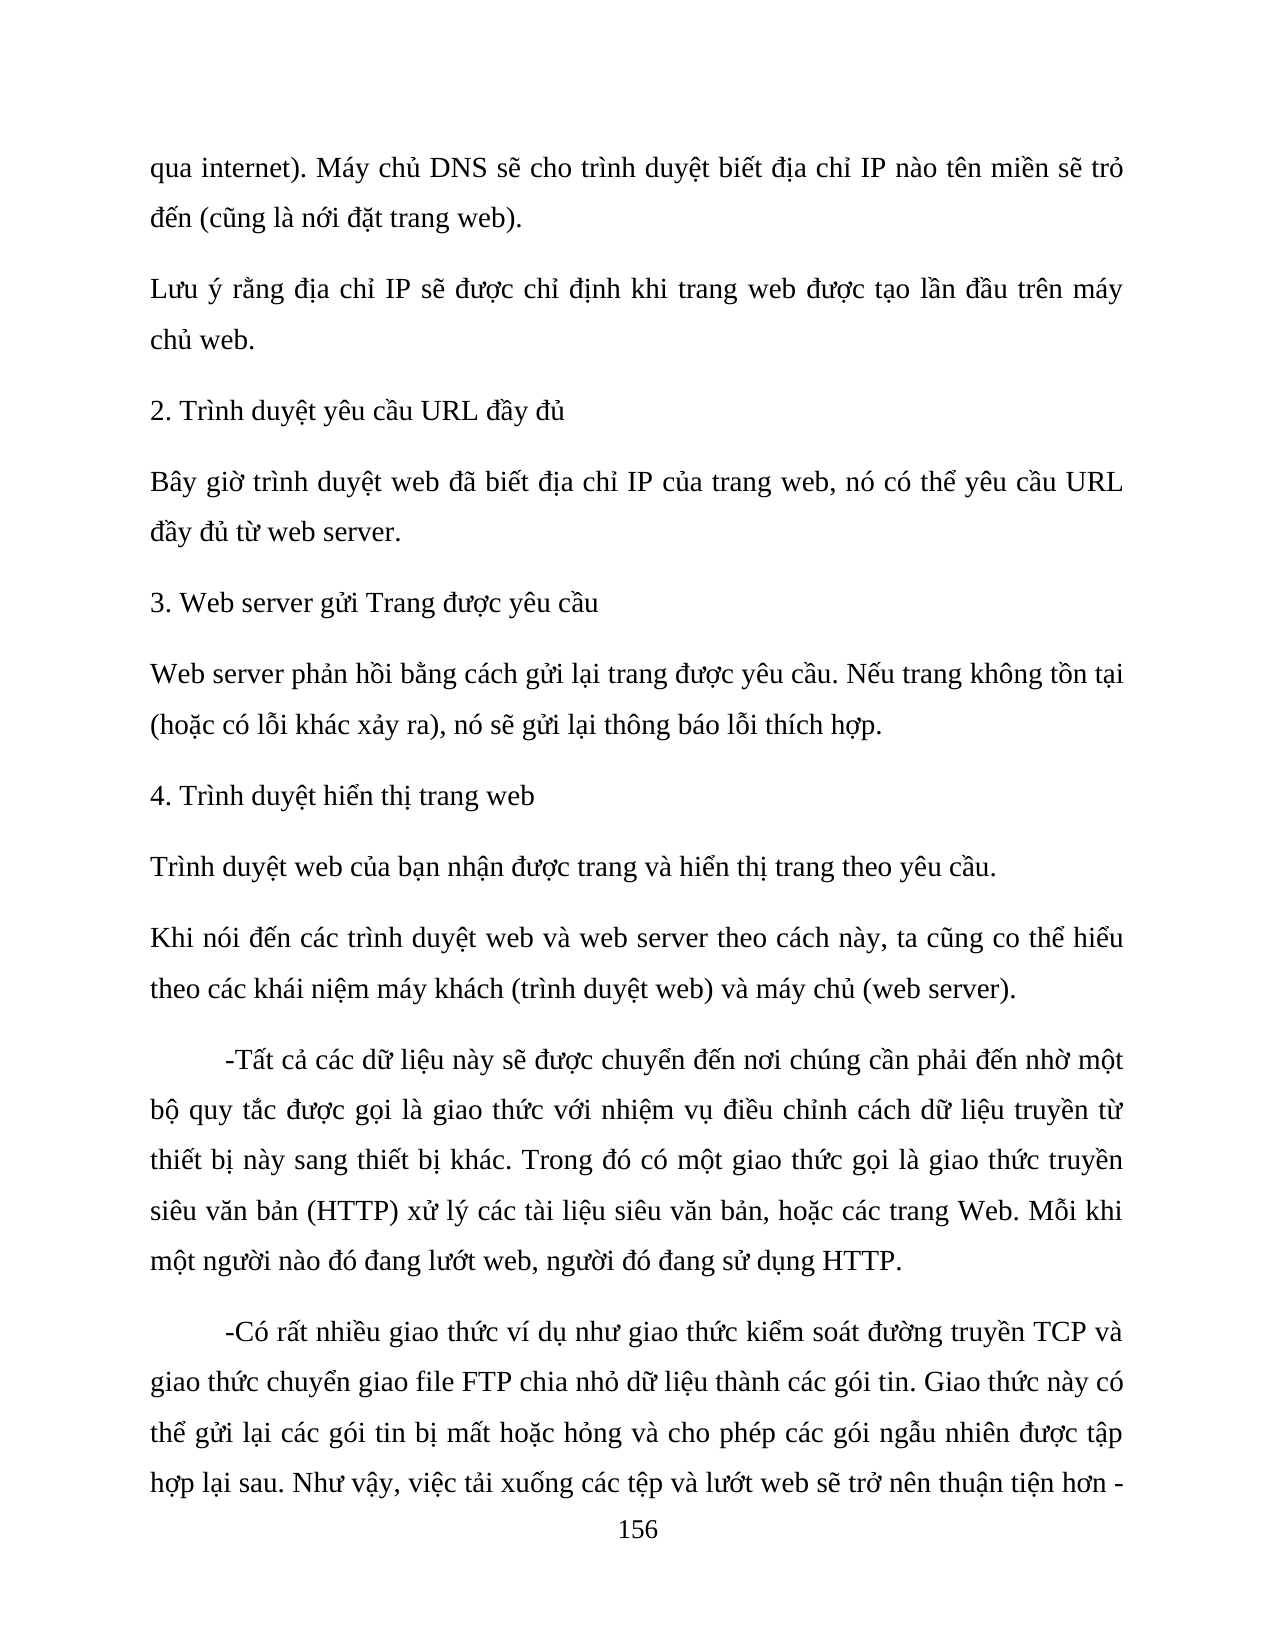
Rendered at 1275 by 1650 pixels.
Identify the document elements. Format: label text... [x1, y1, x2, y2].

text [150, 1314, 1125, 1499]
text -Tất cả các dữ liệu này sẽ được chuyển đến nơi chúng cần phải đến nhờ một bộ quy tắc được gọi là giao thức với nhiệm vụ điều chỉnh cách dữ liệu truyền từ thiết bị này sang thiết bị khác. Trong đó có một giao thức gọi là giao thức truyền siêu văn bản (HTTP) xử lý các tài liệu siêu văn bản, hoặc các trang Web. Mỗi khi một người nào đó đang lướt web, người đó đang sử dụng HTTP. [150, 1042, 1125, 1277]
text Bây giờ trình duyệt web đã biết địa chỉ IP của trang web, nó có thể yêu cầu URL đầy đủ từ web server. [150, 464, 1125, 548]
text 3. Web server gửi Trang được yêu cầu [150, 586, 1125, 619]
text Lưu ý rằng địa chỉ IP sẽ được chỉ định khi trang web được tạo lần đầu trên máy chủ web. [150, 271, 1125, 355]
text Trình duyệt web của bạn nhận được trang và hiển thị trang theo yêu cầu. [150, 849, 1125, 883]
text Khi nói đến các trình duyệt web và web server theo cách này, ta cũng co thể hiểu theo các khái niệm máy khách (trình duyệt web) và máy chủ (web server). [150, 920, 1125, 1004]
text Web server phản hồi bằng cách gửi lại trang được yêu cầu. Nếu trang không tồn tại (hoặc có lỗi khác xảy ra), nó sẽ gửi lại thông báo lỗi thích hợp. [150, 657, 1125, 741]
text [150, 150, 1125, 234]
text 4. Trình duyệt hiển thị trang web [150, 778, 1125, 812]
text 2. Trình duyệt yêu cầu URL đầy đủ [150, 393, 1125, 426]
